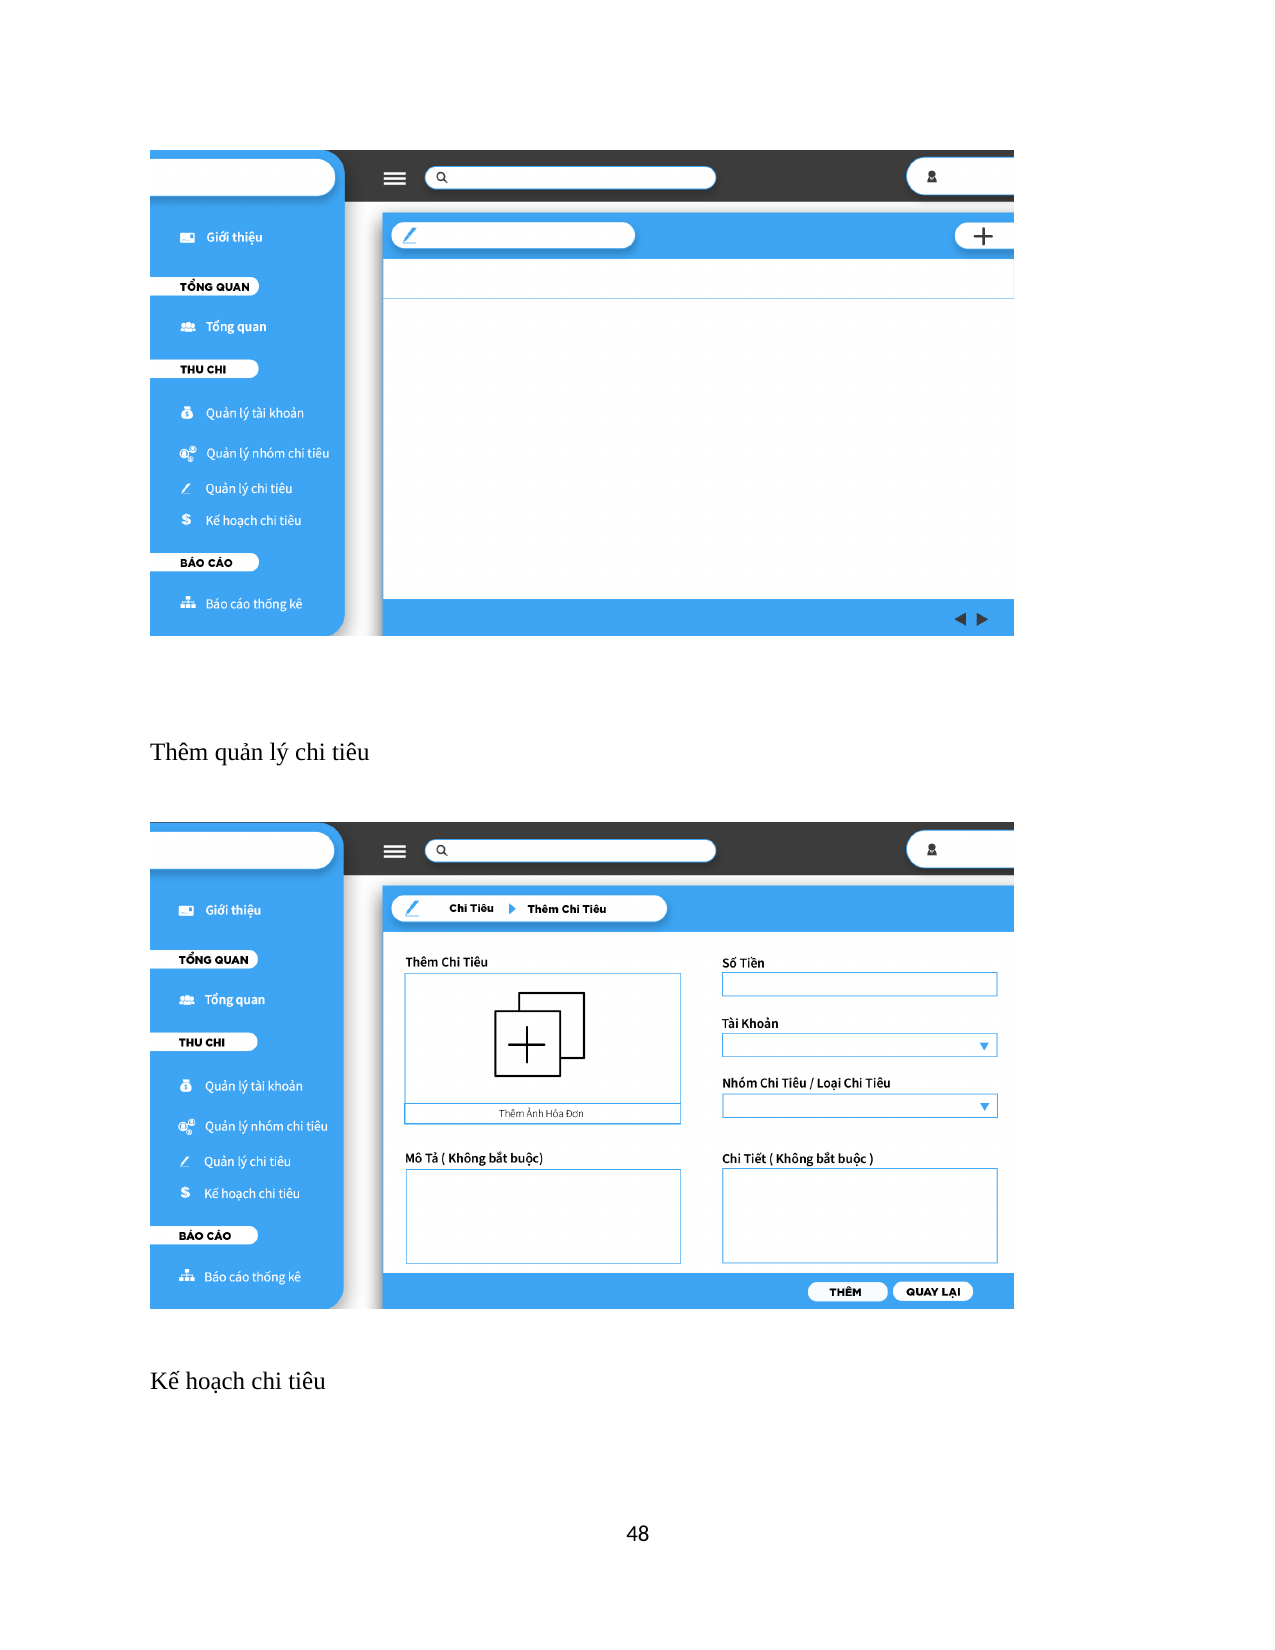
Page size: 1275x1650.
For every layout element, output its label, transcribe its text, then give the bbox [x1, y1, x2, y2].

picture [150, 822, 1014, 1309]
text Thêm quản lý chi tiêu [150, 737, 1125, 765]
text Kế hoạch chi tiêu [150, 1366, 1125, 1395]
picture [150, 150, 1014, 636]
